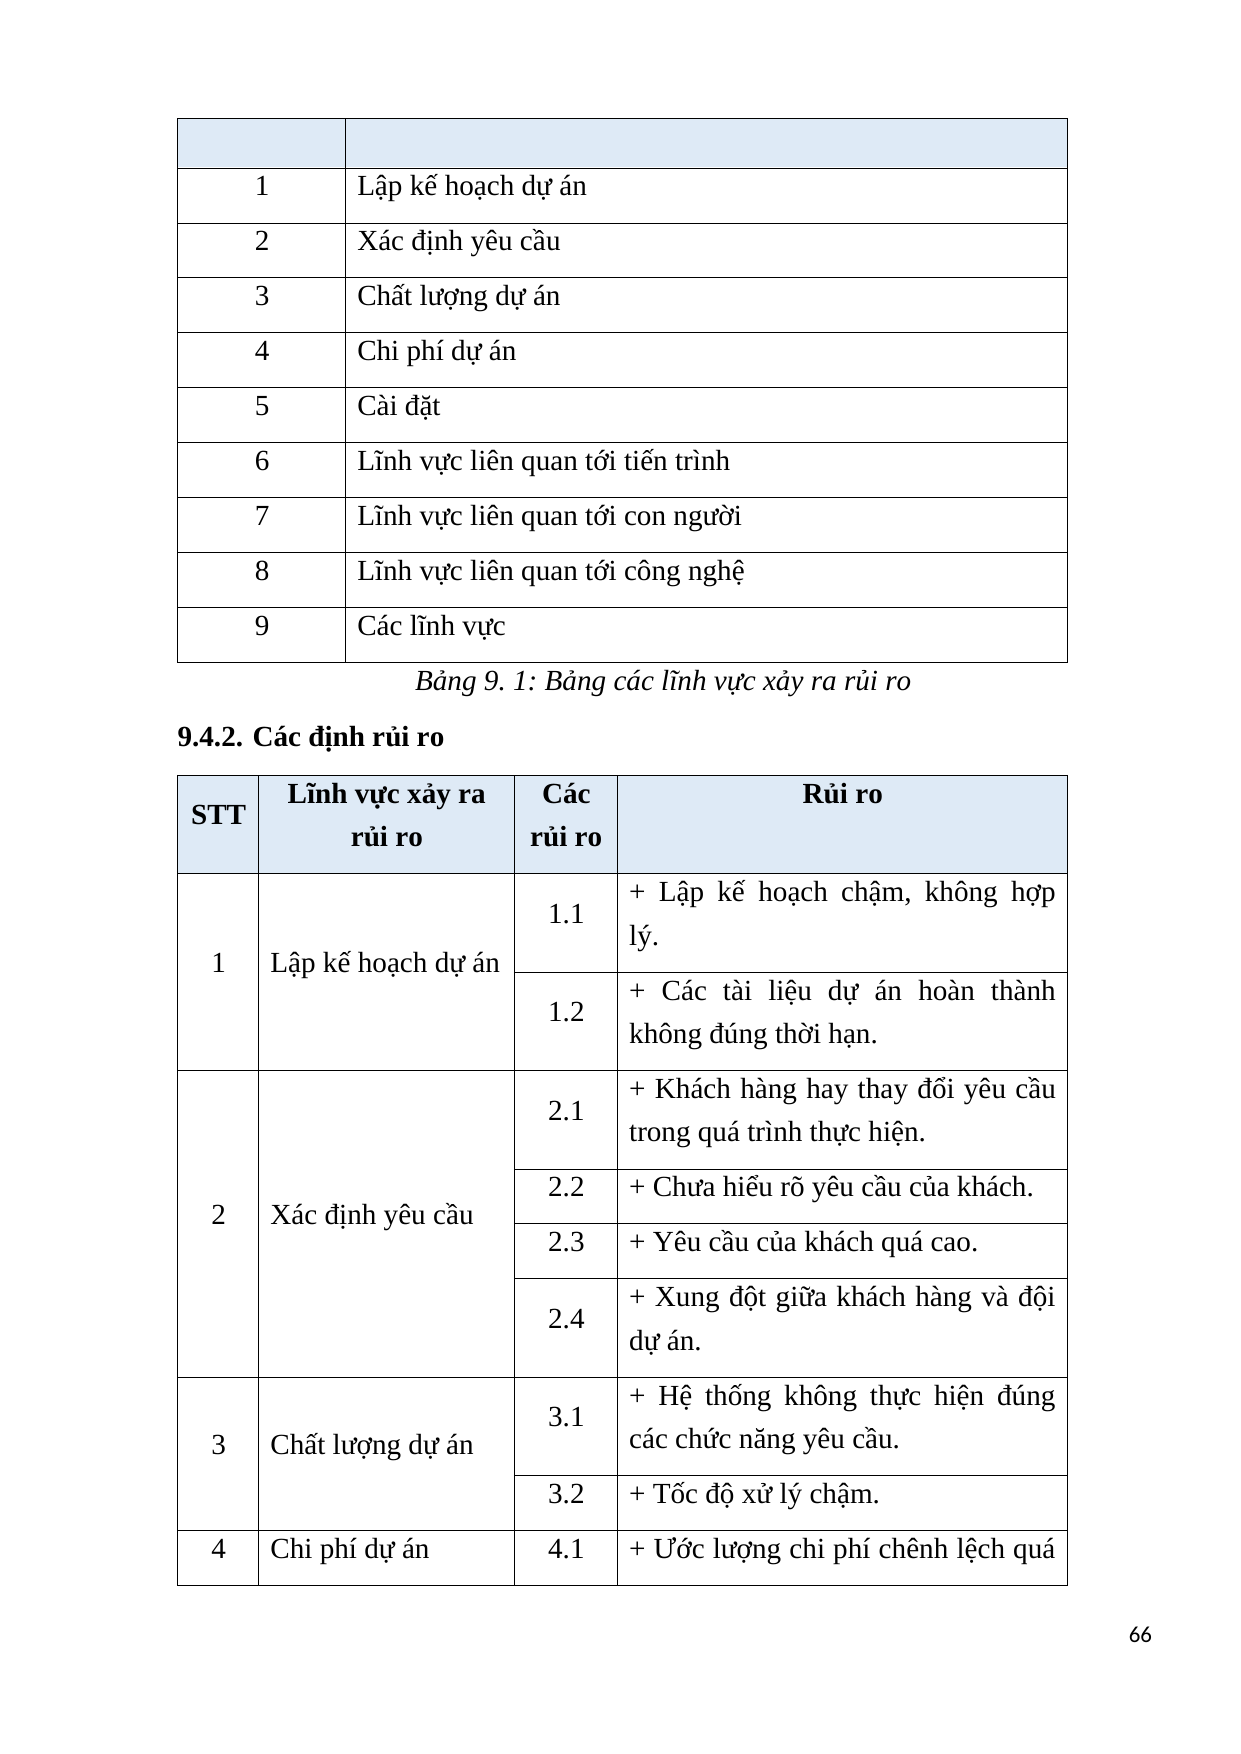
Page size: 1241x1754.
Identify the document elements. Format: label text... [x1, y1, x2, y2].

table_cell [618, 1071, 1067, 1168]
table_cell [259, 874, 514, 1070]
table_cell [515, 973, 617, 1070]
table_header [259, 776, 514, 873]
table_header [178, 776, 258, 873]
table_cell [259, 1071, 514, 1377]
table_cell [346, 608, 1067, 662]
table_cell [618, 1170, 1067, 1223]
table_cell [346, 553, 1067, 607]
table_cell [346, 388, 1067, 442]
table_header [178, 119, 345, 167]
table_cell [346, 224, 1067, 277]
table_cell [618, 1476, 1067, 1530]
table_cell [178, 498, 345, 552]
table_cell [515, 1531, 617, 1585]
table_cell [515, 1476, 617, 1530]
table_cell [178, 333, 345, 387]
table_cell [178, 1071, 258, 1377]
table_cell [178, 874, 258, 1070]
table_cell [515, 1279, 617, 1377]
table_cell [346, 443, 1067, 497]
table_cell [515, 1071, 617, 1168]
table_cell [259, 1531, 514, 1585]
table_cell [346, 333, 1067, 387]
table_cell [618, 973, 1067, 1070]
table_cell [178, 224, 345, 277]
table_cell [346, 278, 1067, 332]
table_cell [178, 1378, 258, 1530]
list Các định rủi ro [177, 719, 1152, 752]
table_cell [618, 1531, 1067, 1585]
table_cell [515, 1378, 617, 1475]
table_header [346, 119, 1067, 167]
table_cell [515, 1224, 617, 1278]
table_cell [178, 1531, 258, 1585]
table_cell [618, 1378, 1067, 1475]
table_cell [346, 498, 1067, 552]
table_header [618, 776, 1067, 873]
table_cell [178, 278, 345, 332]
text Bảng 9. 1: Bảng các lĩnh vực xảy ra rủi ro [177, 663, 1152, 696]
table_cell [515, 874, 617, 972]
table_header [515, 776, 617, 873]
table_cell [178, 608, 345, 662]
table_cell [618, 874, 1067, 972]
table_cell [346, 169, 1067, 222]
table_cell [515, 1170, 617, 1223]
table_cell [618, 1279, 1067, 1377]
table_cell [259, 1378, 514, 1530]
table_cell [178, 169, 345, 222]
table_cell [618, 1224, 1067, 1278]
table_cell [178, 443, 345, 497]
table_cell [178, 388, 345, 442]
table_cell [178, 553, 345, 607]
